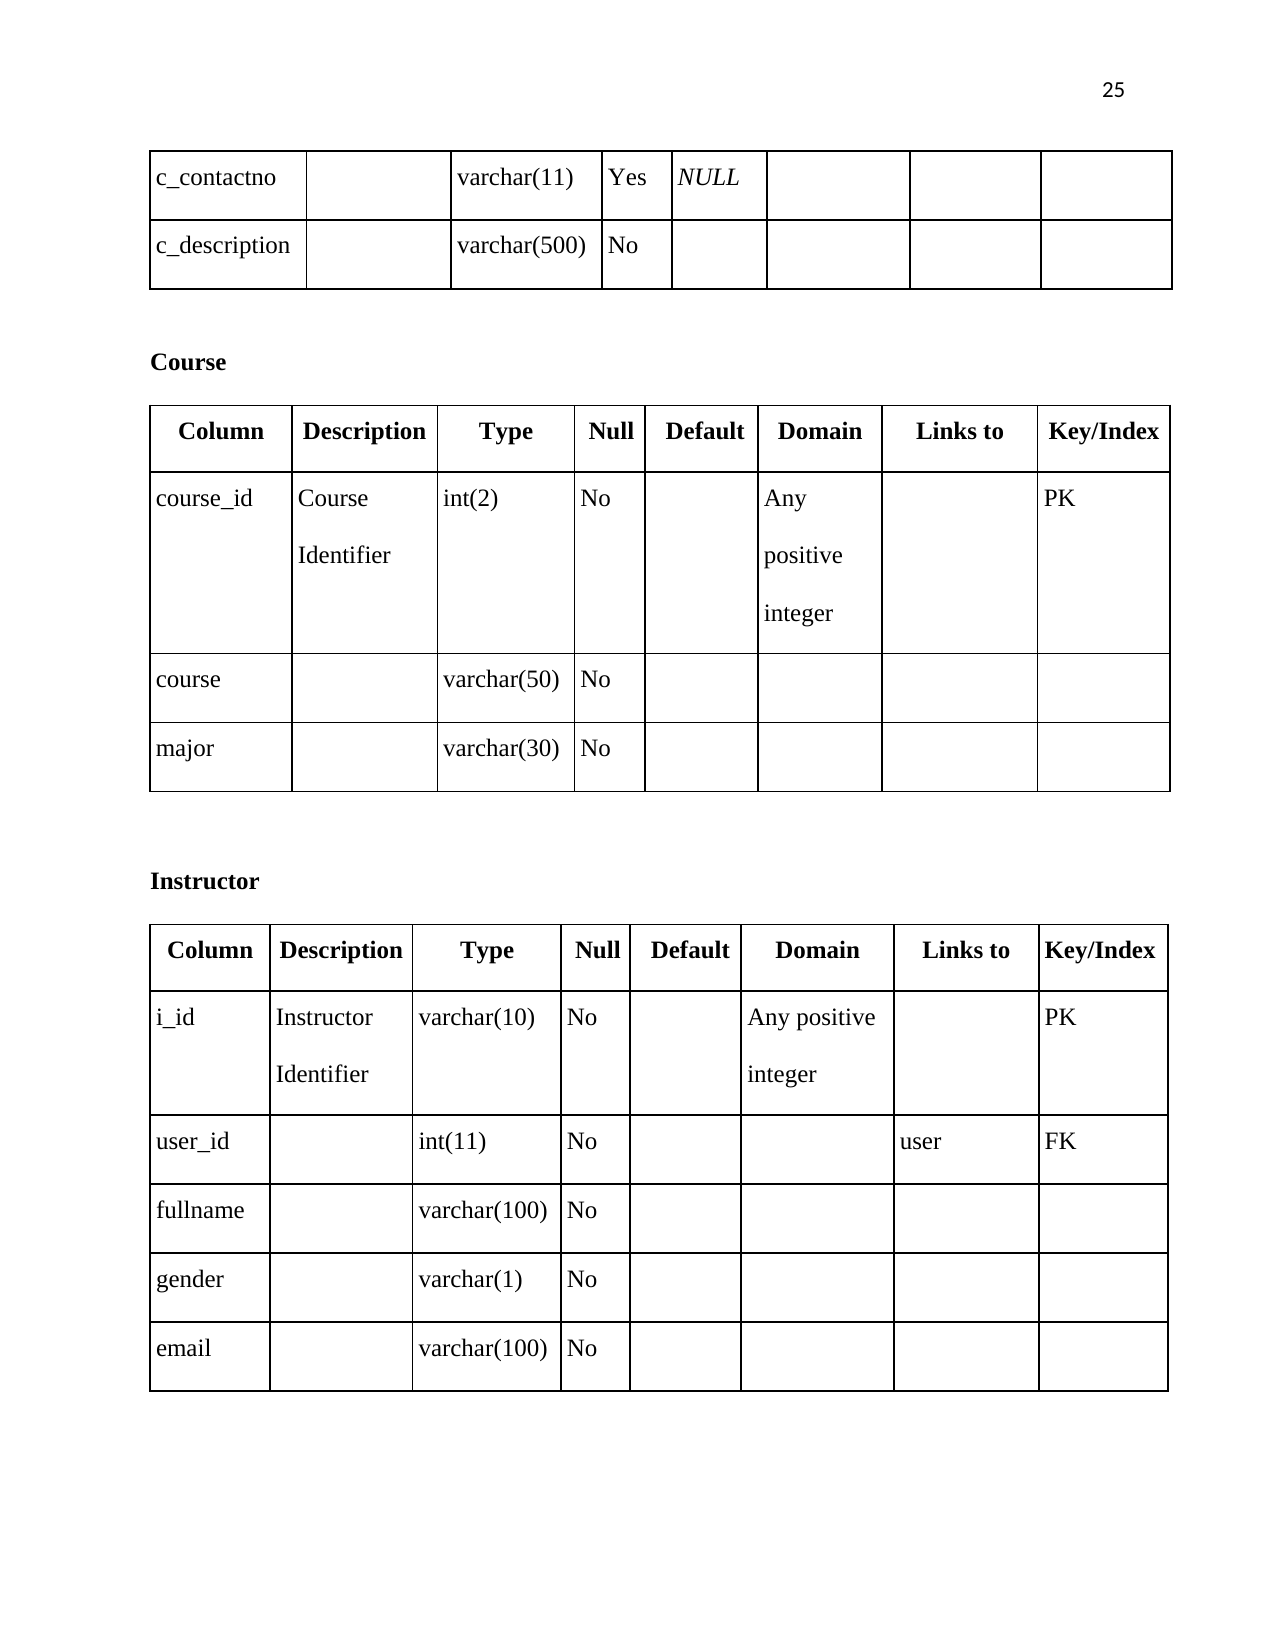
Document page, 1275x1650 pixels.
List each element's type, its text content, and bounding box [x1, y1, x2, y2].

table_cell varchar(50) [438, 654, 574, 722]
subtitle Instructor [150, 866, 1125, 895]
table_cell [759, 654, 881, 722]
table_cell [307, 221, 450, 288]
table_cell [1040, 1323, 1167, 1390]
table_header Links to [883, 406, 1037, 471]
table_header Column [151, 925, 269, 990]
table_cell [271, 1185, 412, 1252]
table_header Description [271, 925, 412, 990]
table_header Default [631, 925, 740, 990]
table_cell [631, 1116, 740, 1183]
table_cell c_description [151, 221, 306, 288]
table_cell [293, 654, 437, 722]
table_cell [895, 1185, 1038, 1252]
table_cell FK [1040, 1116, 1167, 1183]
table_cell [271, 1323, 412, 1390]
table_cell [673, 221, 766, 288]
table_cell int(11) [413, 1116, 560, 1183]
table_header Description [293, 406, 437, 471]
table_cell No [603, 221, 671, 288]
table_cell No [562, 1185, 629, 1252]
table_cell [768, 221, 909, 288]
table_cell [883, 723, 1037, 791]
table_header Key/Index [1038, 406, 1169, 471]
table_cell [646, 473, 757, 653]
table_header Links to [895, 925, 1038, 990]
table_cell varchar(100) [413, 1323, 560, 1390]
table_cell [742, 1323, 893, 1390]
table_cell [883, 473, 1037, 653]
table_cell email [151, 1323, 269, 1390]
table_cell Instructor Identifier [271, 992, 412, 1114]
table_cell i_id [151, 992, 269, 1114]
table_cell c_contactno [151, 152, 306, 219]
table_header Domain [759, 406, 881, 471]
table_cell [307, 152, 450, 219]
table_cell [1042, 152, 1171, 219]
table_cell [1038, 654, 1169, 722]
table_cell [1040, 1254, 1167, 1321]
table_cell int(2) [438, 473, 574, 653]
table_cell No [575, 654, 644, 722]
table_cell varchar(30) [438, 723, 574, 791]
table_cell [895, 1323, 1038, 1390]
table_cell [911, 152, 1040, 219]
table_header Null [575, 406, 644, 471]
table_cell PK [1040, 992, 1167, 1114]
table_header Key/Index [1040, 925, 1167, 990]
table_cell [911, 221, 1040, 288]
table_cell NULL [673, 152, 766, 219]
table_cell major [151, 723, 291, 791]
table_cell user [895, 1116, 1038, 1183]
table_cell No [562, 1254, 629, 1321]
table_cell course_id [151, 473, 291, 653]
table_cell [631, 992, 740, 1114]
table_cell [631, 1185, 740, 1252]
table_cell varchar(10) [413, 992, 560, 1114]
table_cell varchar(11) [452, 152, 601, 219]
table_cell [631, 1323, 740, 1390]
table_cell No [562, 992, 629, 1114]
table_cell varchar(1) [413, 1254, 560, 1321]
table_header Column [151, 406, 291, 471]
table_cell No [575, 473, 644, 653]
table_cell user_id [151, 1116, 269, 1183]
table_cell Any positive integer [759, 473, 881, 653]
table_cell [759, 723, 881, 791]
table_cell No [562, 1116, 629, 1183]
table_cell [293, 723, 437, 791]
table_cell fullname [151, 1185, 269, 1252]
table_header Default [646, 406, 757, 471]
table_cell Course Identifier [293, 473, 437, 653]
table_cell [1040, 1185, 1167, 1252]
table_cell [742, 1254, 893, 1321]
table_cell gender [151, 1254, 269, 1321]
table_cell No [575, 723, 644, 791]
table_cell [1042, 221, 1171, 288]
table_cell varchar(100) [413, 1185, 560, 1252]
table_cell varchar(500) [452, 221, 601, 288]
table_cell [883, 654, 1037, 722]
table_cell Any positive integer [742, 992, 893, 1114]
table_cell Yes [603, 152, 671, 219]
table_header Type [438, 406, 574, 471]
table_cell PK [1038, 473, 1169, 653]
table_cell [1038, 723, 1169, 791]
table_cell [646, 723, 757, 791]
table_cell [646, 654, 757, 722]
table_header Type [413, 925, 560, 990]
table_cell No [562, 1323, 629, 1390]
table_cell [895, 992, 1038, 1114]
table_cell [271, 1254, 412, 1321]
table_cell course [151, 654, 291, 722]
table_cell [768, 152, 909, 219]
table_cell [742, 1185, 893, 1252]
table_header Null [562, 925, 629, 990]
table_header Domain [742, 925, 893, 990]
table_cell [631, 1254, 740, 1321]
table_cell [895, 1254, 1038, 1321]
table_cell [742, 1116, 893, 1183]
subtitle Course [72, 347, 1125, 376]
table_cell [271, 1116, 412, 1183]
